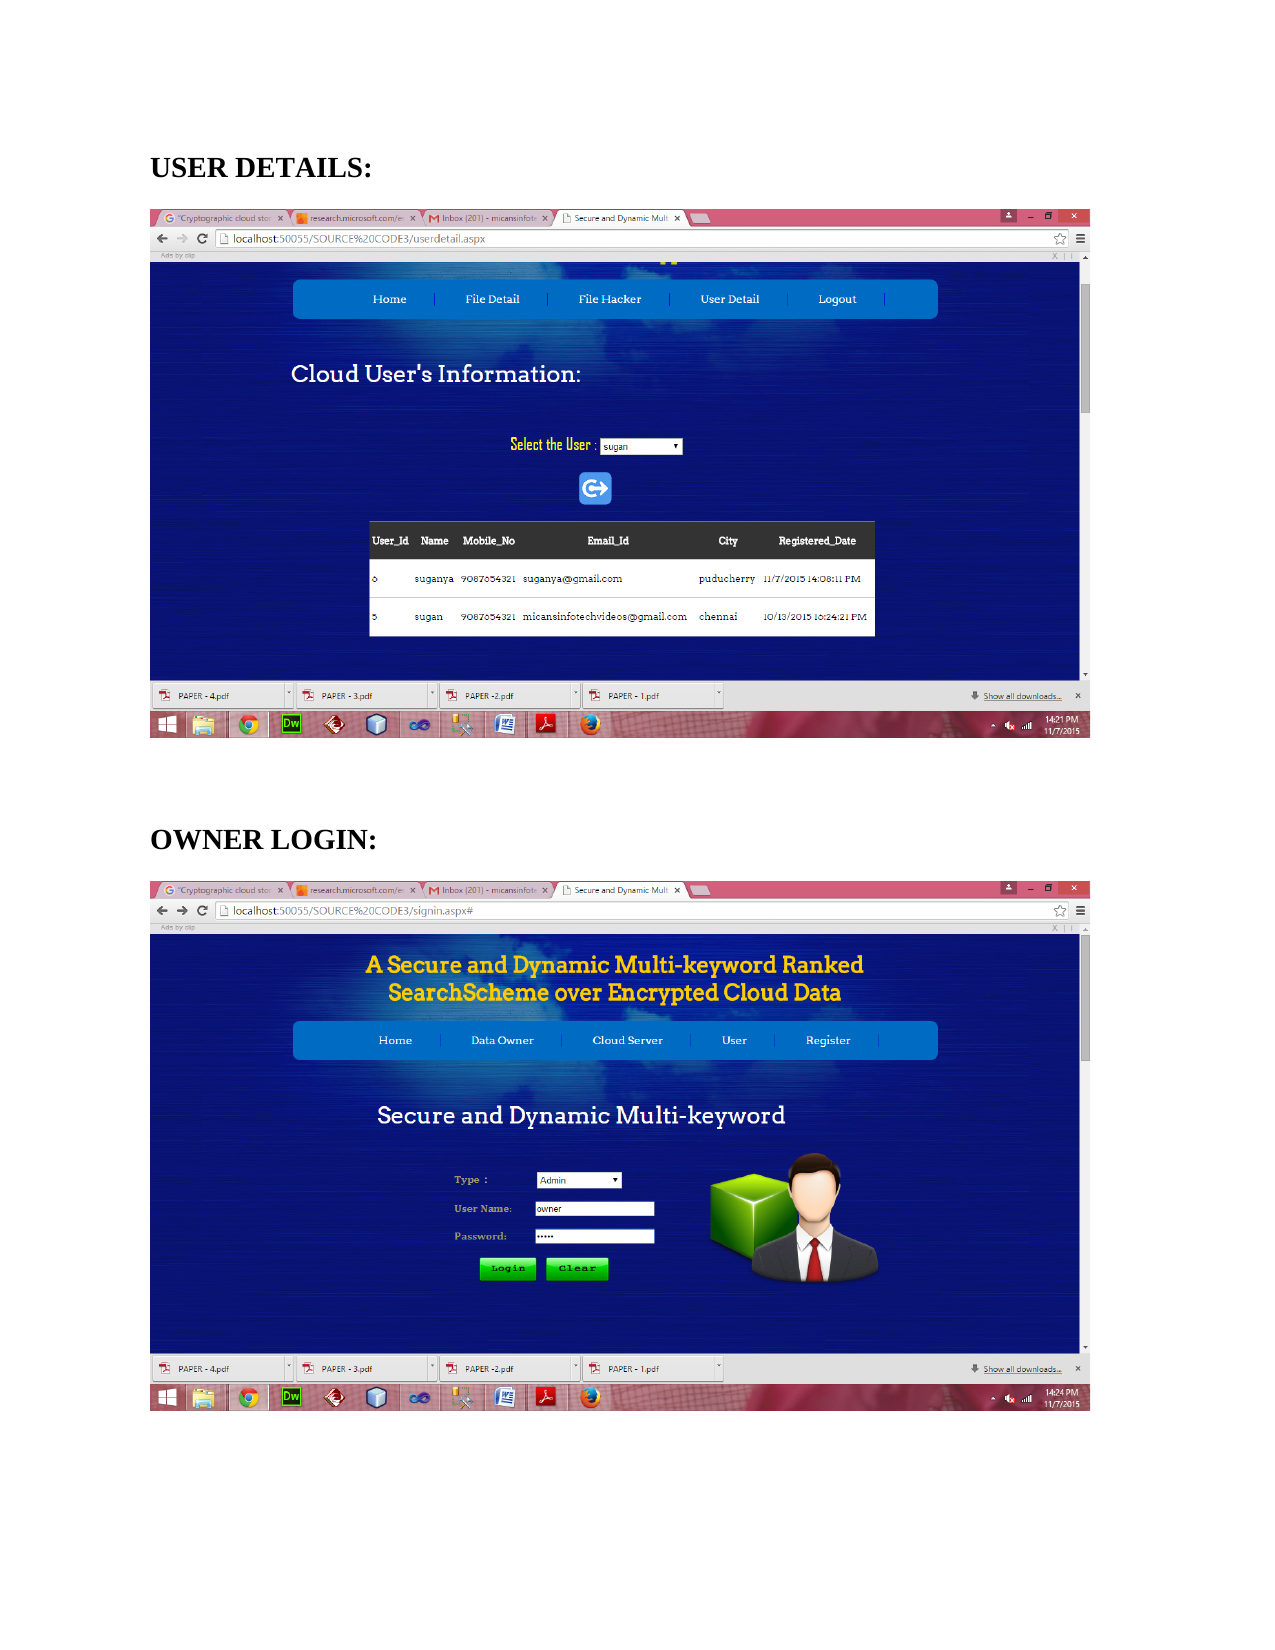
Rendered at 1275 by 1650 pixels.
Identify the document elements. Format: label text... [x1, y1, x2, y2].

text USER DETAILS: [150, 150, 1125, 183]
text OWNER LOGIN: [150, 822, 1125, 856]
picture [150, 209, 1091, 738]
picture [150, 881, 1091, 1411]
